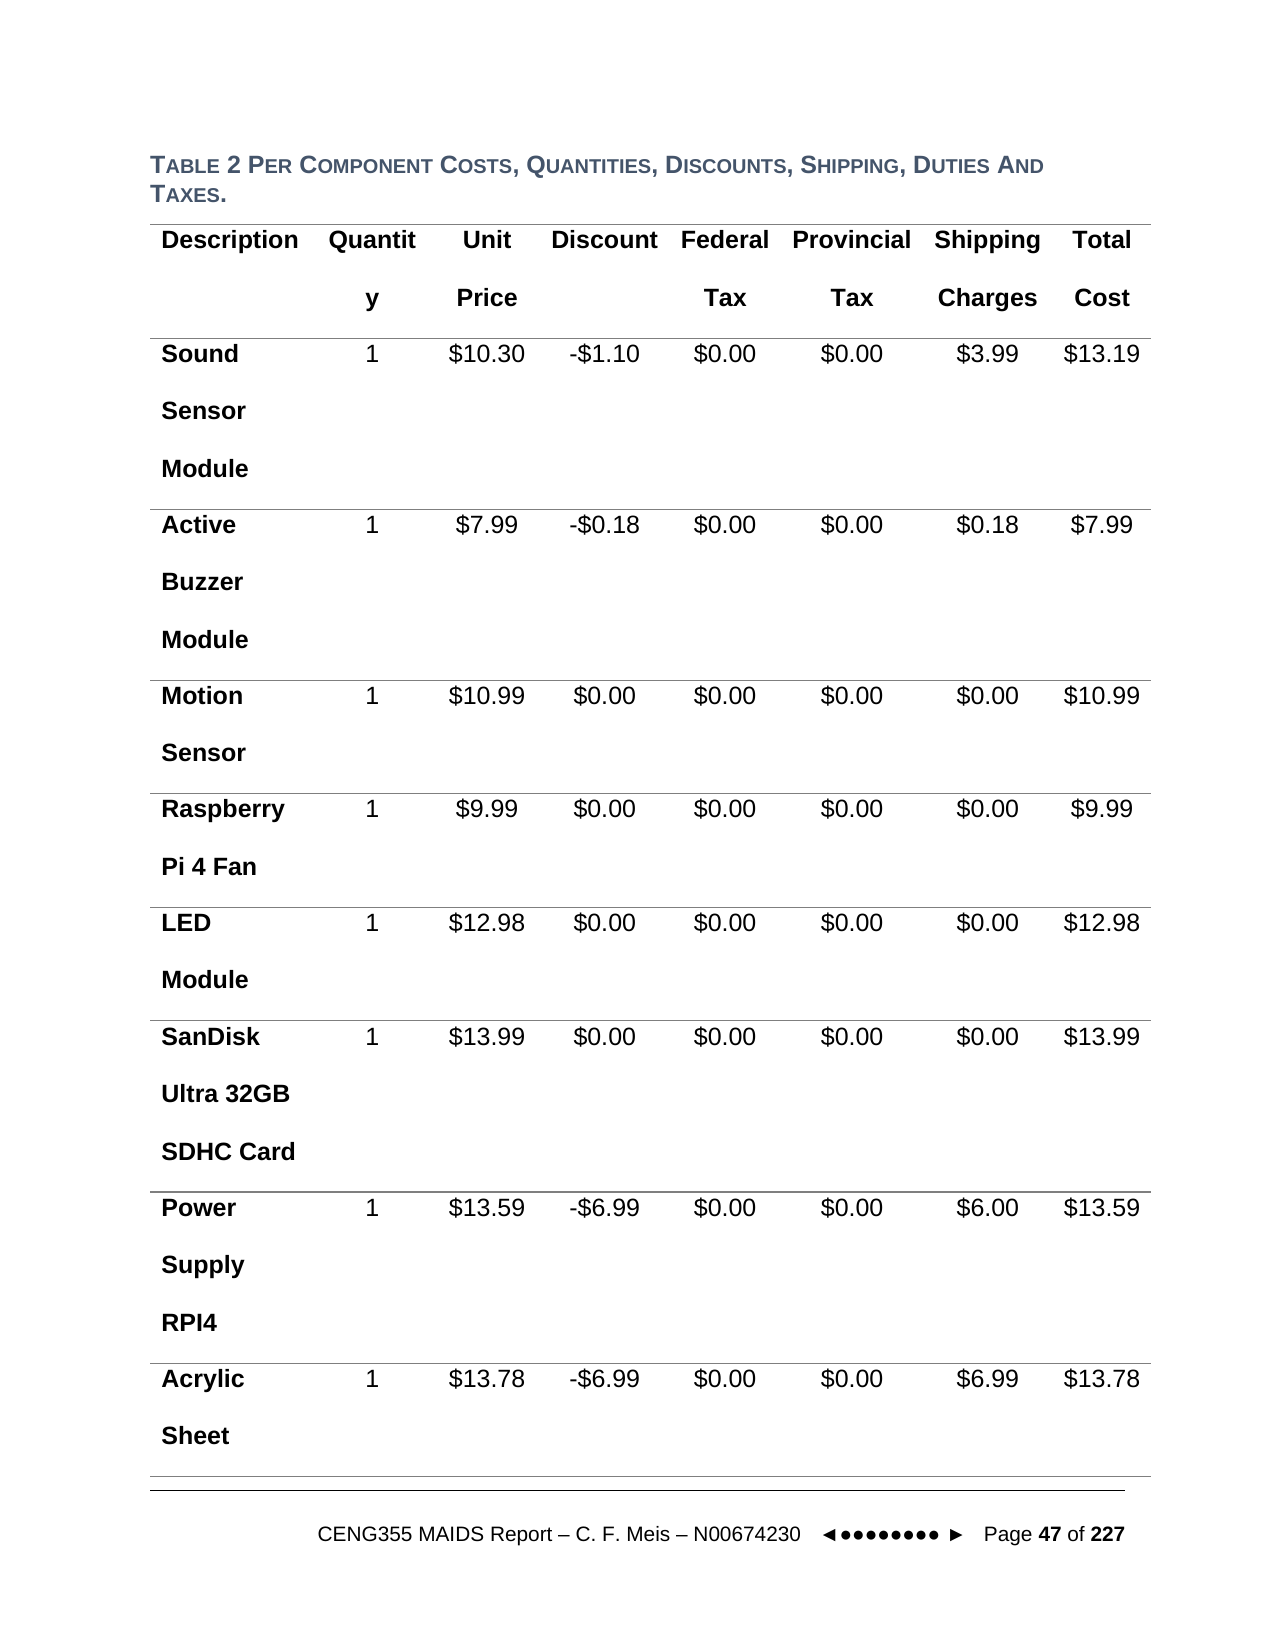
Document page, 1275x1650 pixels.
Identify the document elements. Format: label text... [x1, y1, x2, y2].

table_cell $0.00 [669, 510, 781, 680]
table_cell $0.00 [669, 1193, 781, 1362]
table_cell -$0.18 [540, 510, 669, 680]
table_cell $13.59 [1053, 1193, 1151, 1362]
table_cell $0.00 [540, 681, 669, 793]
table_cell $0.00 [781, 681, 923, 793]
table_cell $13.59 [434, 1193, 540, 1362]
table_cell $0.00 [781, 1021, 923, 1191]
table_cell $0.00 [923, 908, 1052, 1020]
table_cell 1 [310, 681, 434, 793]
table_cell $9.99 [434, 794, 540, 907]
table_cell $0.00 [669, 794, 781, 907]
table_cell $0.00 [781, 794, 923, 907]
table_cell $0.00 [923, 681, 1052, 793]
table_cell $0.00 [781, 908, 923, 1020]
table_cell -$6.99 [540, 1364, 669, 1476]
table_cell $0.00 [923, 1021, 1052, 1191]
table_cell $10.30 [434, 339, 540, 509]
table_cell $0.00 [669, 339, 781, 509]
table_header Shipping Charges [923, 225, 1052, 338]
table_cell $12.98 [434, 908, 540, 1020]
table_cell 1 [310, 794, 434, 907]
table_header Unit Price [434, 225, 540, 338]
table_cell $13.78 [434, 1364, 540, 1476]
table_cell $0.00 [669, 681, 781, 793]
table_cell $0.00 [540, 794, 669, 907]
table_cell SanDisk Ultra 32GB SDHC Card [150, 1021, 310, 1191]
table_cell $7.99 [434, 510, 540, 680]
table_header Discount [540, 225, 669, 338]
table_cell $0.00 [781, 510, 923, 680]
table_cell 1 [310, 510, 434, 680]
table_cell Sound Sensor Module [150, 339, 310, 509]
table_cell 1 [310, 908, 434, 1020]
table_cell $0.00 [669, 908, 781, 1020]
table_cell -$6.99 [540, 1193, 669, 1362]
table_cell $0.00 [540, 1021, 669, 1191]
table_cell $0.00 [781, 1193, 923, 1362]
table_cell $13.78 [1053, 1364, 1151, 1476]
table_cell $0.00 [781, 1364, 923, 1476]
table_cell $6.00 [923, 1193, 1052, 1362]
table_cell Acrylic Sheet [150, 1364, 310, 1476]
text Table 2 Per Component Costs, Quantities, Discounts, Shipping, Duties And Taxes. [150, 150, 1125, 207]
table_cell $3.99 [923, 339, 1052, 509]
table_cell Raspberry Pi 4 Fan [150, 794, 310, 907]
table_header Provincial Tax [781, 225, 923, 338]
table_cell $0.00 [540, 908, 669, 1020]
table_header Total Cost [1053, 225, 1151, 338]
table_cell 1 [310, 1193, 434, 1362]
table_cell $10.99 [1053, 681, 1151, 793]
table_cell LED Module [150, 908, 310, 1020]
table_cell 1 [310, 1021, 434, 1191]
table_cell $13.99 [434, 1021, 540, 1191]
table_cell 1 [310, 1364, 434, 1476]
table_cell 1 [310, 339, 434, 509]
table_cell $0.18 [923, 510, 1052, 680]
table_cell $6.99 [923, 1364, 1052, 1476]
table_cell -$1.10 [540, 339, 669, 509]
table_cell $13.99 [1053, 1021, 1151, 1191]
table_cell $10.99 [434, 681, 540, 793]
table_cell $0.00 [781, 339, 923, 509]
table_header Quantity [310, 225, 434, 338]
table_cell $0.00 [669, 1021, 781, 1191]
table_cell $9.99 [1053, 794, 1151, 907]
table_cell $0.00 [669, 1364, 781, 1476]
table_cell Motion Sensor [150, 681, 310, 793]
table_cell $7.99 [1053, 510, 1151, 680]
table_cell $13.19 [1053, 339, 1151, 509]
table_cell $12.98 [1053, 908, 1151, 1020]
table_cell $0.00 [923, 794, 1052, 907]
table_header Description [150, 225, 310, 338]
table_cell Power Supply RPI4 [150, 1193, 310, 1362]
table_header Federal Tax [669, 225, 781, 338]
table_cell Active Buzzer Module [150, 510, 310, 680]
